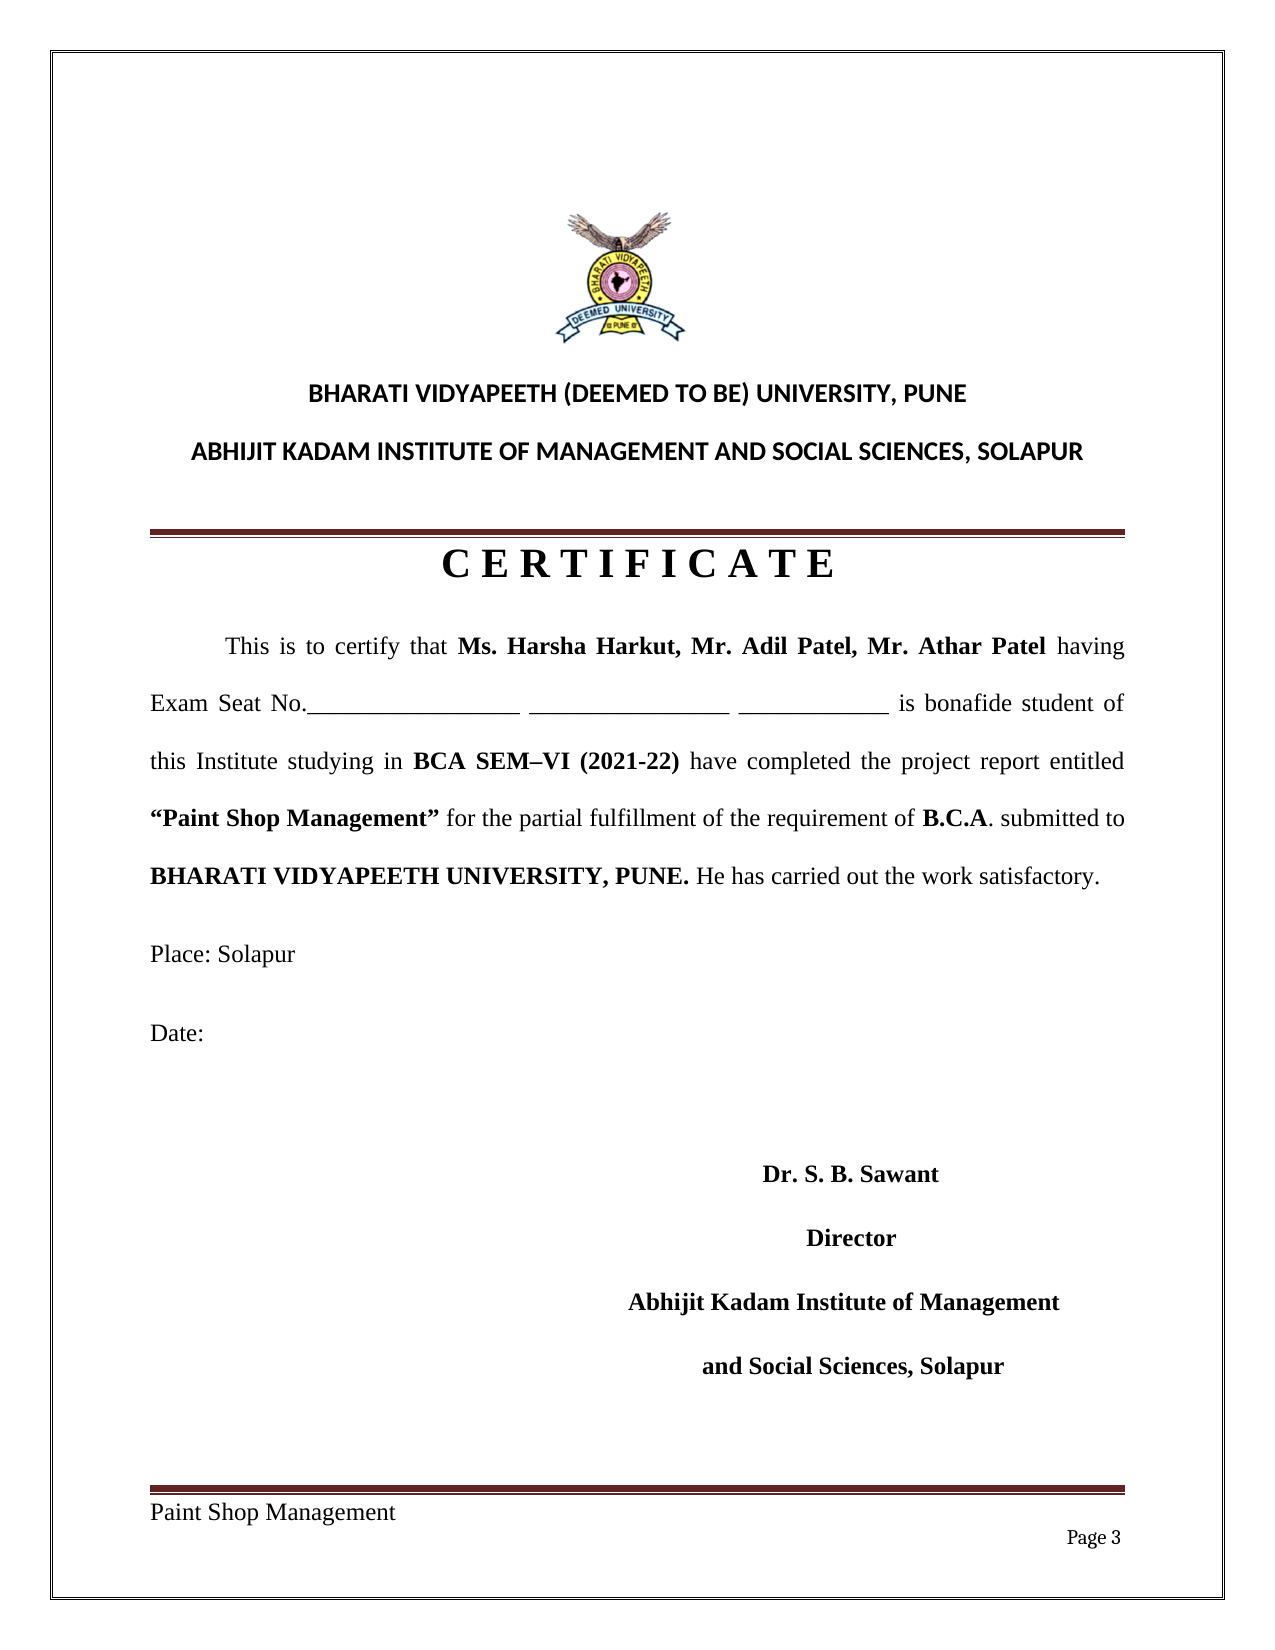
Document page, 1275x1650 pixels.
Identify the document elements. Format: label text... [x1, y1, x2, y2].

text Dr. S. B. Sawant [150, 1159, 1125, 1188]
text Director [150, 1223, 1125, 1252]
text ABHIJIT KADAM INSTITUTE OF MANAGEMENT AND SOCIAL SCIENCES, SOLAPUR [150, 434, 1125, 468]
text BHARATI VIDYAPEETH (DEEMED TO BE) UNIVERSITY, PUNE [150, 376, 1125, 409]
text Abhijit Kadam Institute of Management [150, 1287, 1125, 1316]
text This is to certify that Ms. Harsha Harkut, Mr. Adil Patel, Mr. Athar Patel having Exam Seat No._________________ ________________ ____________ is bonafide student of this Institute studying in BCA SEM–VI (2021-22) have completed the project report entitled “Paint Shop Management” for the partial fulfillment of the requirement of B.C.A. submitted to BHARATI VIDYAPEETH UNIVERSITY, PUNE. He has carried out the work satisfactory. [150, 631, 1125, 890]
text Date: [150, 1018, 1125, 1046]
text and Social Sciences, Solapur [150, 1351, 1125, 1379]
picture [552, 209, 688, 350]
text C E R T I F I C A T E [150, 538, 1125, 586]
text Place: Solapur [150, 939, 1125, 968]
